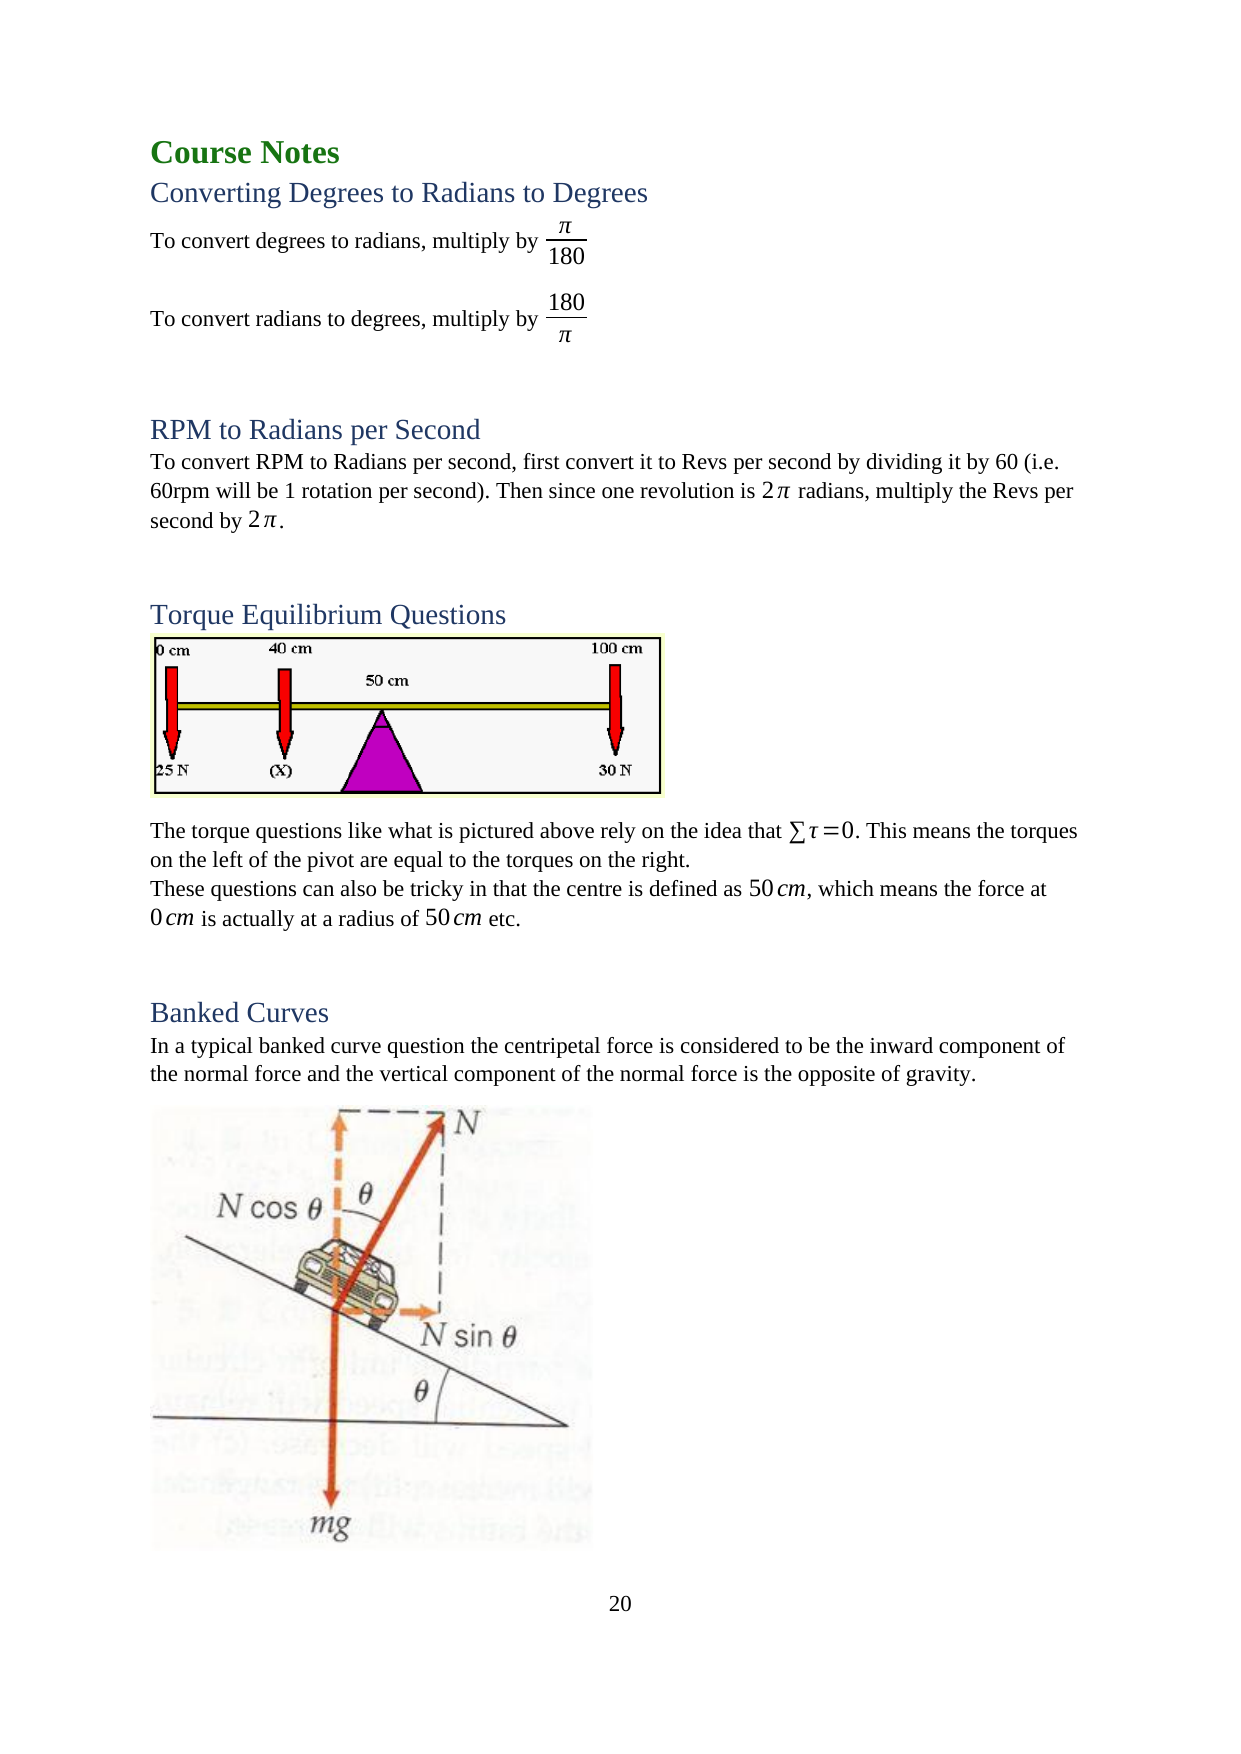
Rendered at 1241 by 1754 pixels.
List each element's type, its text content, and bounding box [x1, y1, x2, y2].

text To convert RPM to Radians per second, first convert it to Revs per second by dividing it by 60 (i.e. 60rpm will be 1 rotation per second). Then since one revolution is radians, multiply the Revs per second by . [150, 448, 1090, 534]
text The torque questions like what is pictured above rely on the idea that . This means the torques on the left of the pivot are equal to the torques on the right. These questions can also be tricky in that the centre is defined as , which means the force at is actually at a radius of etc. [150, 816, 1090, 932]
text In a typical banked curve question the centripetal force is considered to be the inward component of the normal force and the vertical component of the normal force is the opposite of gravity. [150, 1032, 1090, 1086]
subtitle Torque Equilibrium Questions [150, 597, 1090, 631]
subtitle Converting Degrees to Radians to Degrees [150, 175, 1090, 209]
subtitle Banked Curves [150, 996, 1090, 1029]
subtitle Course Notes [150, 133, 1090, 171]
picture [150, 1105, 594, 1551]
subtitle RPM to Radians per Second [150, 412, 1090, 445]
text To convert radians to degrees, multiply by [150, 289, 1090, 348]
text To convert degrees to radians, multiply by [150, 211, 1090, 270]
picture [150, 633, 665, 798]
